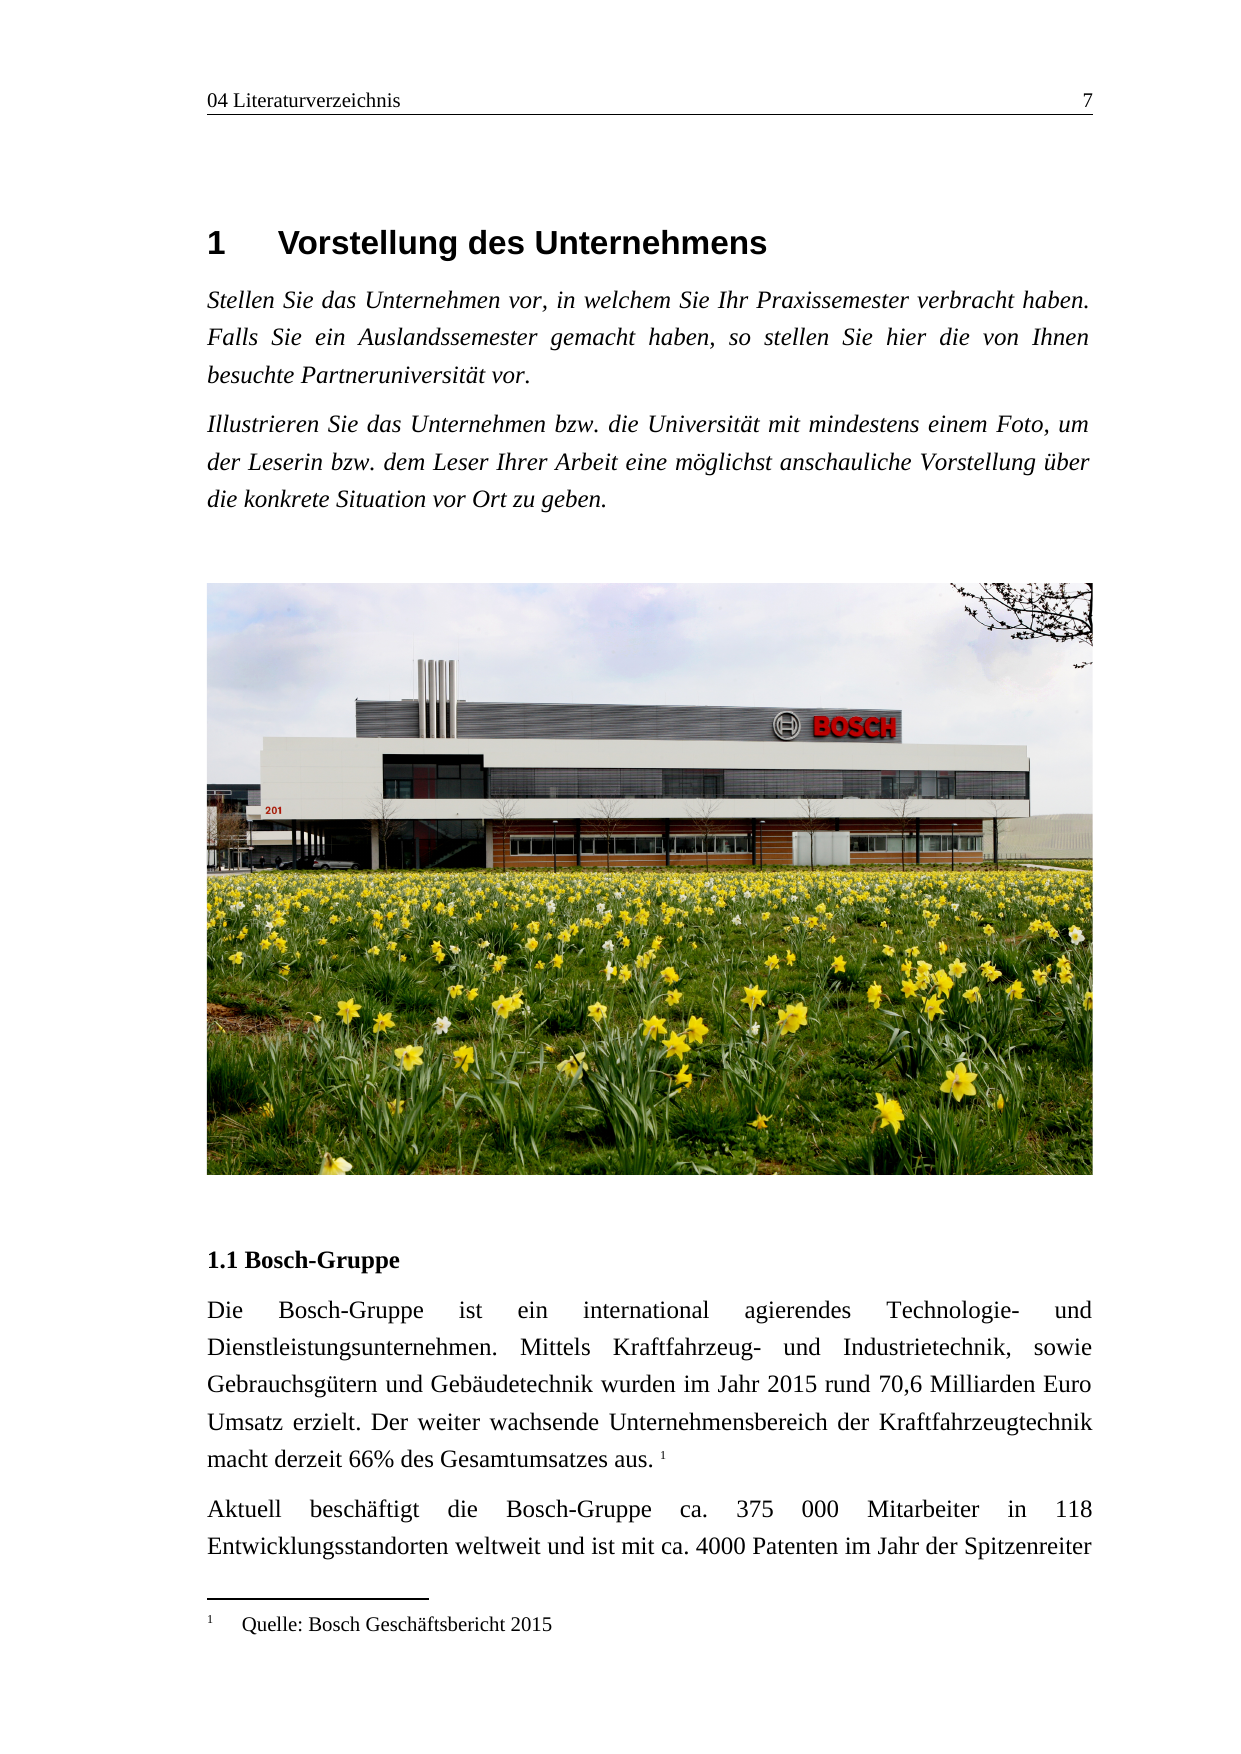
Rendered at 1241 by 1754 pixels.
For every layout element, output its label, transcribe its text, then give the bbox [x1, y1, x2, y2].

text 1.1 Bosch-Gruppe [207, 1245, 1093, 1274]
subtitle Vorstellung des Unternehmens [207, 223, 1093, 261]
text Illustrieren Sie das Unternehmen bzw. die Universität mit mindestens einem Foto, um der Leserin bzw. dem Leser Ihrer Arbeit eine möglichst anschauliche Vorstellung über die konkrete Situation vor Ort zu geben. [207, 409, 1093, 513]
picture [206, 583, 1093, 1175]
text Stellen Sie das Unternehmen vor, in welchem Sie Ihr Praxissemester verbracht haben. Falls Sie ein Auslandssemester gemacht haben, so stellen Sie hier die von Ihnen besuchte Partneruniversität vor. [207, 285, 1093, 388]
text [207, 1494, 1093, 1560]
text Die Bosch-Gruppe ist ein international agierendes Technologie- und Dienstleistungsunternehmen. Mittels Kraftfahrzeug- und Industrietechnik, sowie Gebrauchsgütern und Gebäudetechnik wurden im Jahr 2015 rund 70,6 Milliarden Euro Umsatz erzielt. Der weiter wachsende Unternehmensbereich der Kraftfahrzeugtechnik macht derzeit 66% des Gesamtumsatzes aus. [207, 1295, 1093, 1473]
